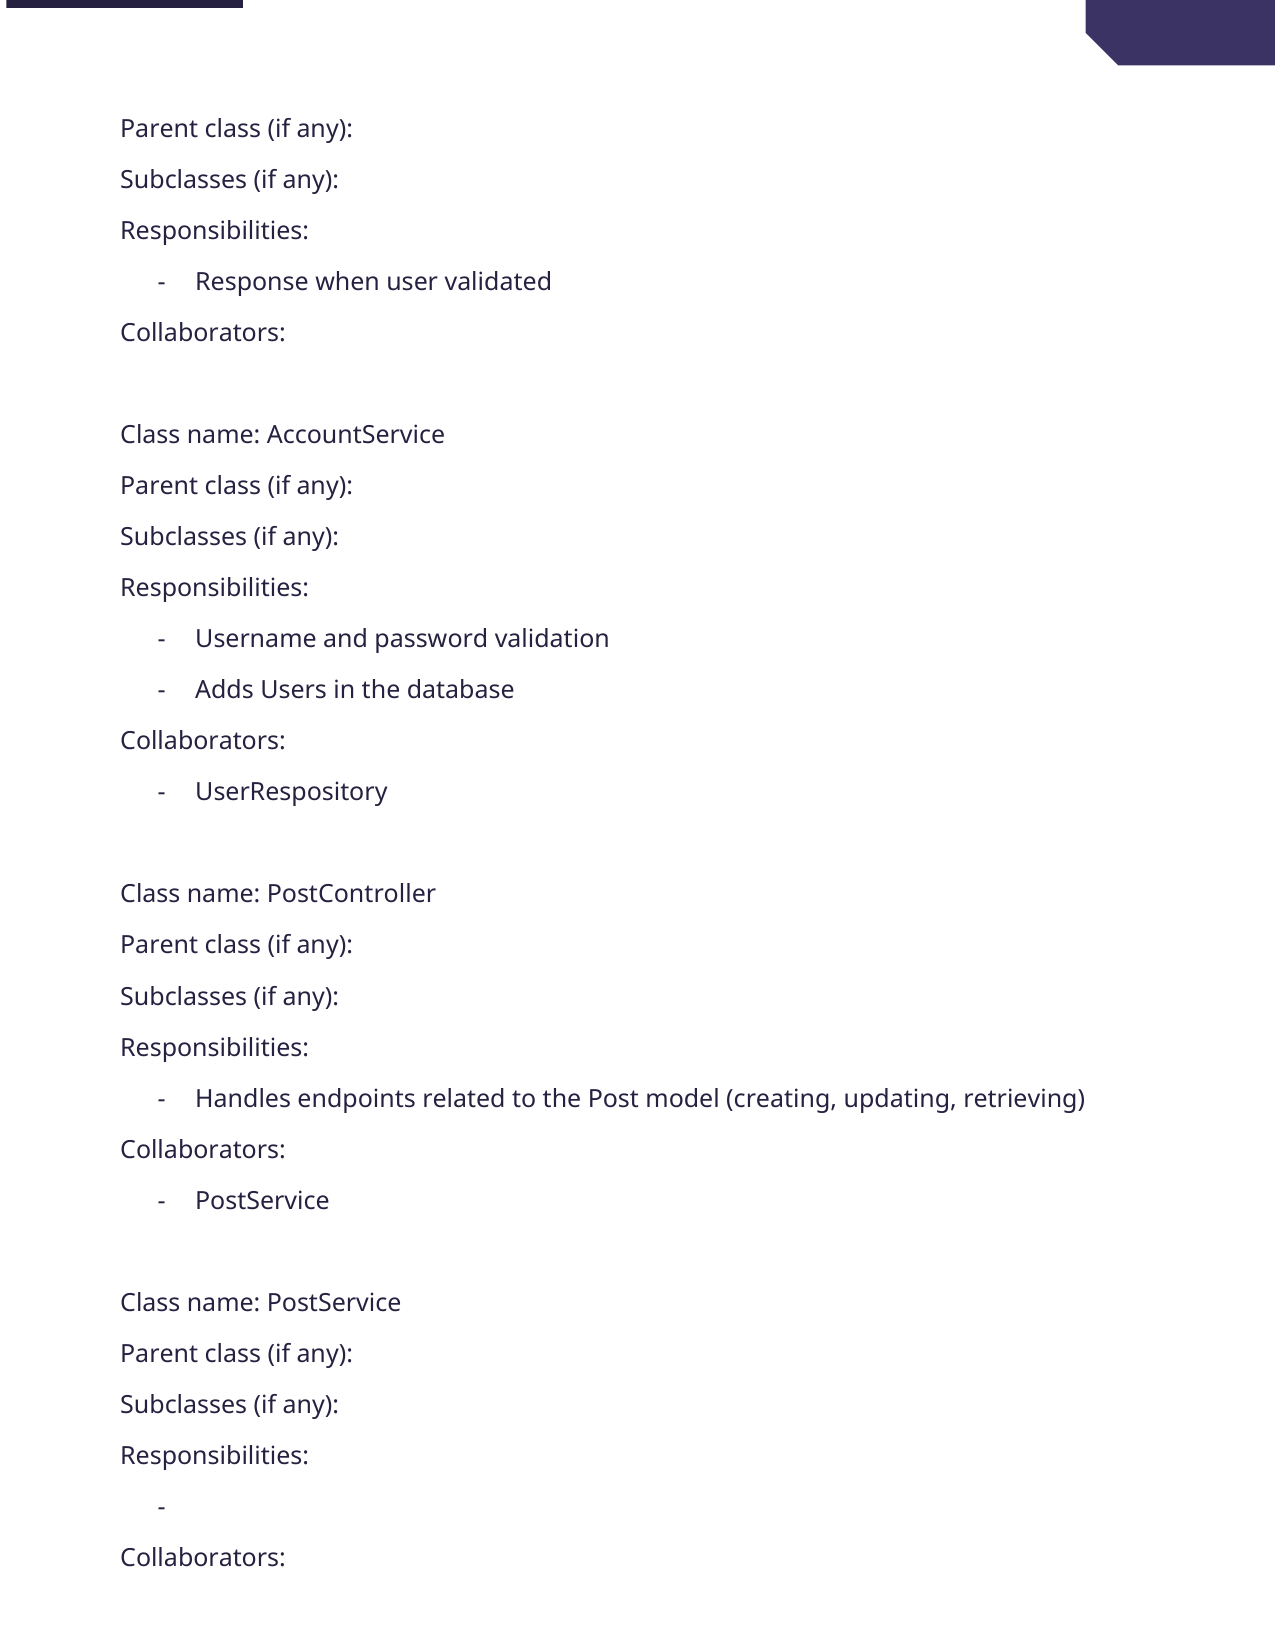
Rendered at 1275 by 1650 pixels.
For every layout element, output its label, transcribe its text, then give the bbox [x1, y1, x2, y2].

text Class name: PostService [120, 1284, 1155, 1318]
text Class name: AccountService [120, 417, 1155, 451]
list Adds Users in the database [157, 672, 1155, 706]
list PostService [157, 1182, 1155, 1216]
text Subclasses (if any): [120, 161, 1155, 196]
text Subclasses (if any): [120, 1386, 1155, 1421]
list Username and password validation [157, 621, 1155, 655]
text Responsibilities: [120, 212, 1155, 247]
list Response when user validated [157, 263, 1155, 298]
text Parent class (if any): [120, 110, 1155, 144]
list UserRespository [157, 774, 1155, 808]
text Collaborators: [120, 1131, 1155, 1165]
text Class name: PostController [120, 876, 1155, 910]
text Parent class (if any): [120, 927, 1155, 961]
text Collaborators: [120, 723, 1155, 757]
text Responsibilities: [120, 570, 1155, 604]
text Collaborators: [120, 1539, 1155, 1574]
text Collaborators: [120, 314, 1155, 349]
list Handles endpoints related to the Post model (creating, updating, retrieving) [157, 1080, 1155, 1114]
text Subclasses (if any): [120, 978, 1155, 1012]
text Parent class (if any): [120, 468, 1155, 502]
text Subclasses (if any): [120, 519, 1155, 553]
text Parent class (if any): [120, 1335, 1155, 1369]
text Responsibilities: [120, 1437, 1155, 1472]
text Responsibilities: [120, 1029, 1155, 1063]
